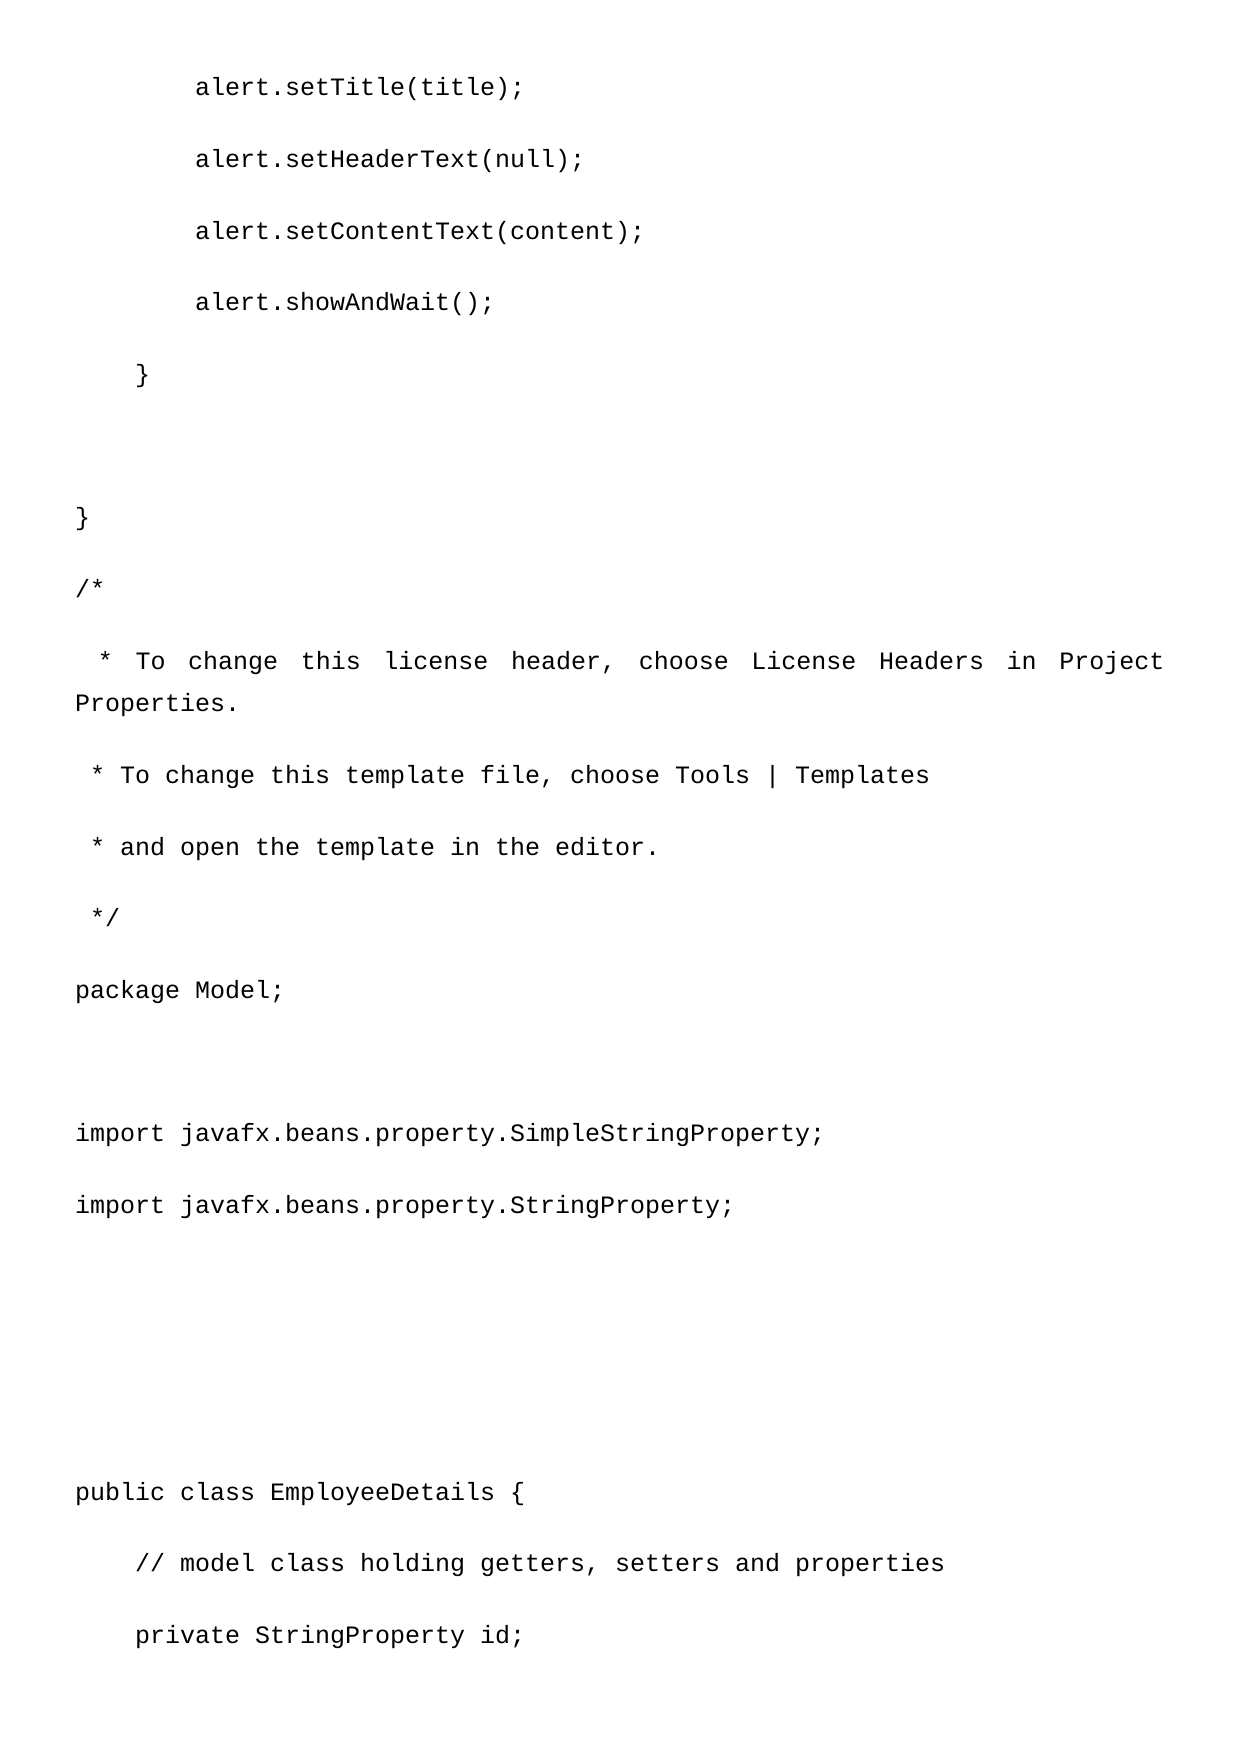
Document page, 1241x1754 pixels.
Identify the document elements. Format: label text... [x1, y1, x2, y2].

text alert.setHeaderText(null); [75, 147, 1165, 175]
text package Model; [75, 977, 1165, 1006]
text import javafx.beans.property.SimpleStringProperty; [75, 1121, 1165, 1149]
text } [75, 505, 1165, 533]
text public class EmployeeDetails { [75, 1479, 1165, 1507]
text // model class holding getters, setters and properties [75, 1551, 1165, 1579]
text alert.setTitle(title); [75, 75, 1165, 103]
text */ [75, 906, 1165, 934]
text } [75, 362, 1165, 390]
text alert.setContentText(content); [75, 218, 1165, 247]
text /* [75, 577, 1165, 605]
text * To change this license header, choose License Headers in Project Properties. [75, 648, 1165, 719]
text * To change this template file, choose Tools | Templates [75, 762, 1165, 791]
text import javafx.beans.property.StringProperty; [75, 1192, 1165, 1221]
text private StringProperty id; [75, 1622, 1165, 1651]
text * and open the template in the editor. [75, 834, 1165, 862]
text alert.showAndWait(); [75, 290, 1165, 318]
